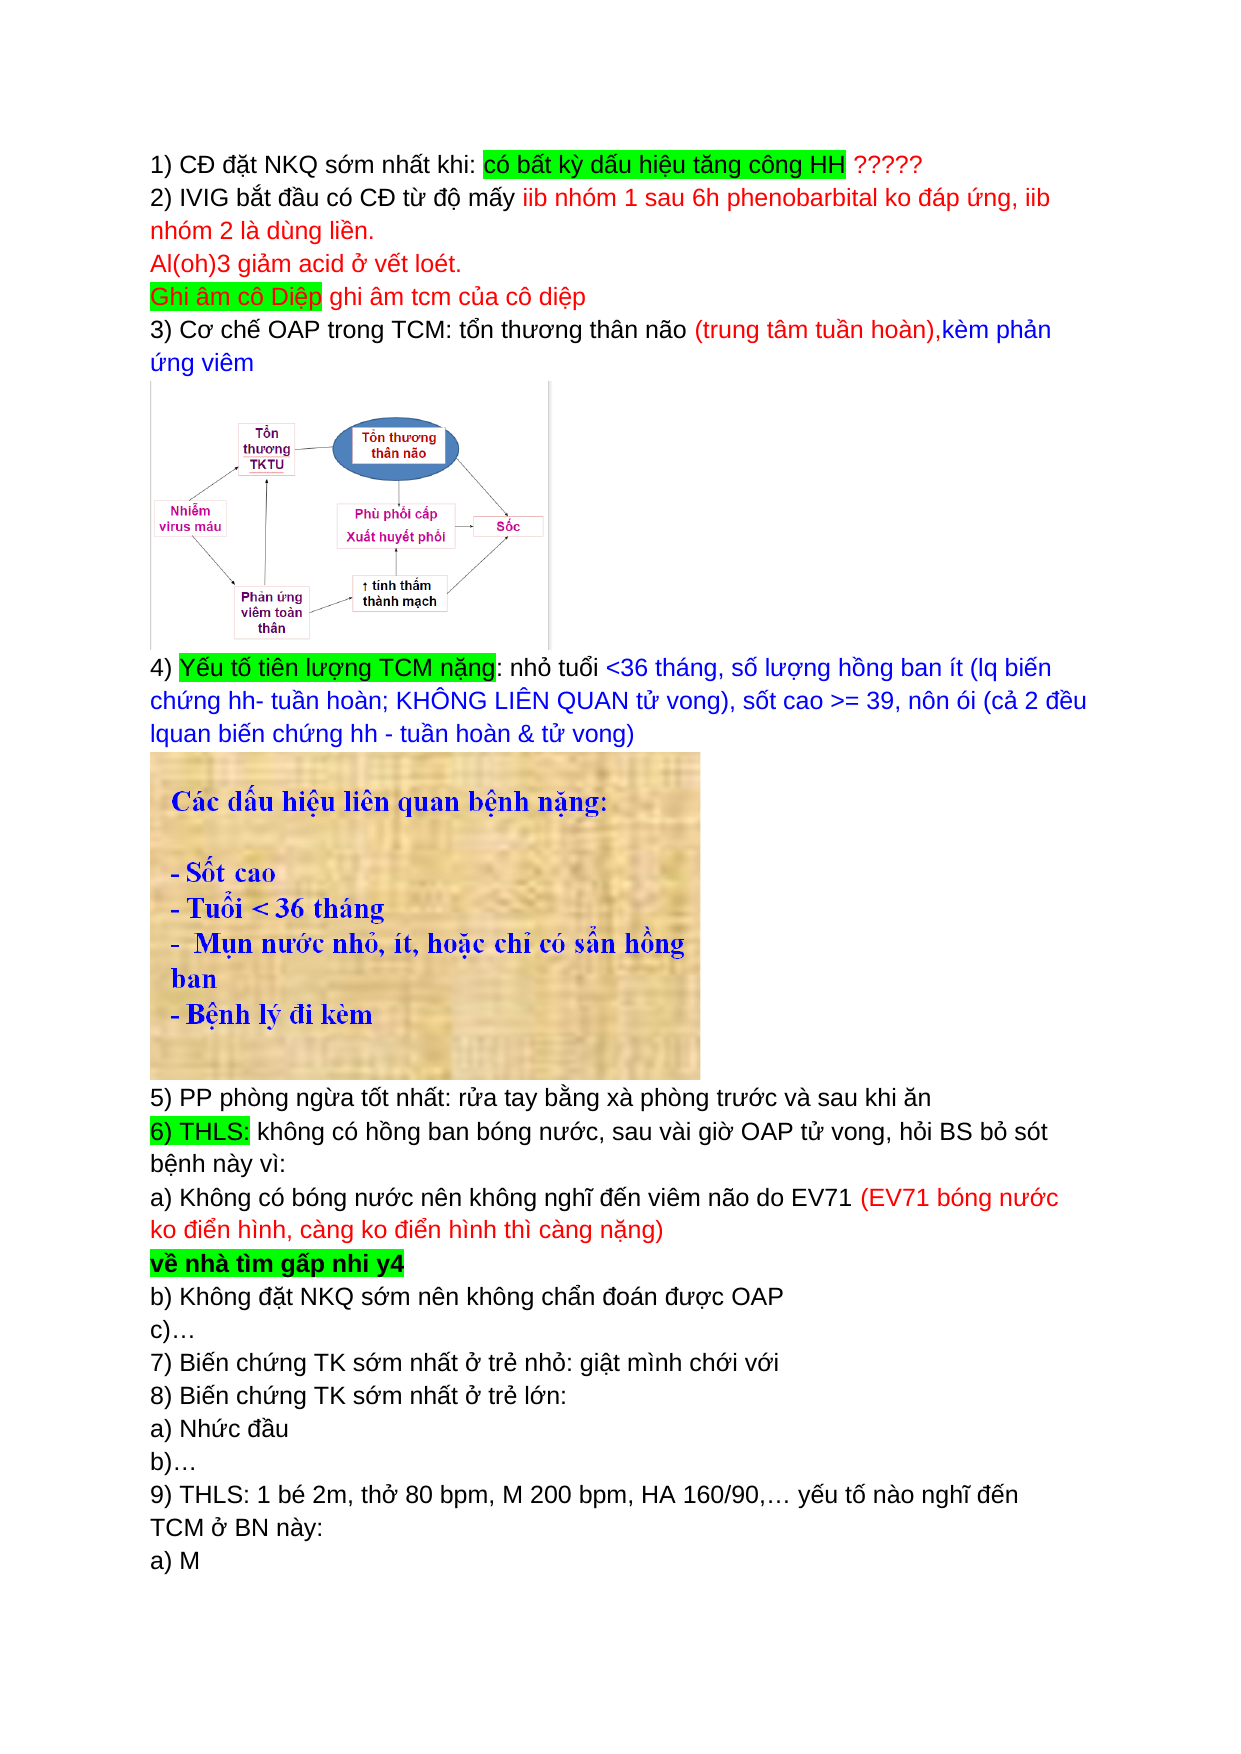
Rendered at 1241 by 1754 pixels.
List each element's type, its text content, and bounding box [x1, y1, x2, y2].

picture [150, 752, 701, 1080]
text b) Không đặt NKQ sớm nên không chẩn đoán được OAP [150, 1282, 1090, 1310]
text 2) IVIG bắt đầu có CĐ từ độ mấy iib nhóm 1 sau 6h phenobarbital ko đáp ứng, iib nhóm 2 là dùng liền. [150, 183, 1090, 245]
picture [150, 381, 553, 650]
text bệnh này vì: [150, 1149, 1090, 1178]
text 4) Yếu tố tiên lượng TCM nặng: nhỏ tuổi <36 tháng, số lượng hồng ban ít (lq biến chứng hh- tuần hoàn; KHÔNG LIÊN QUAN tử vong), sốt cao >= 39, nôn ói (cả 2 đều lquan biến chứng hh - tuần hoàn & tử vong) [150, 653, 1090, 748]
text 9) THLS: 1 bé 2m, thở 80 bpm, M 200 bpm, HA 160/90,… yếu tố nào nghĩ đến [150, 1480, 1090, 1508]
text 8) Biến chứng TK sớm nhất ở trẻ lớn: [150, 1381, 1090, 1409]
text Ghi âm cô Diệp ghi âm tcm của cô diệp [322, 282, 1090, 311]
text b)… [150, 1447, 1090, 1475]
text c)… [150, 1314, 1090, 1343]
text a) Không có bóng nước nên không nghĩ đến viêm não do EV71 (EV71 bóng nước ko điển hình, càng ko điển hình thì càng nặng) [150, 1182, 1090, 1244]
text a) M [150, 1546, 1090, 1574]
text 6) THLS: không có hồng ban bóng nước, sau vài giờ OAP tử vong, hỏi BS bỏ sót [250, 1116, 1090, 1145]
text TCM ở BN này: [150, 1513, 1090, 1541]
text Al(oh)3 giảm acid ở vết loét. [150, 249, 1090, 278]
text về nhà tìm gấp nhi y4 [150, 1248, 1090, 1277]
text a) Nhức đầu [150, 1414, 1090, 1442]
text 1) CĐ đặt NKQ sớm nhất khi: có bất kỳ dấu hiệu tăng công HH ????? [150, 150, 483, 179]
text 5) PP phòng ngừa tốt nhất: rửa tay bằng xà phòng trước và sau khi ăn [150, 1083, 1090, 1112]
text 3) Cơ chế OAP trong TCM: tổn thương thân não (trung tâm tuần hoàn),kèm phản ứng viêm [150, 315, 1090, 377]
text 7) Biến chứng TK sớm nhất ở trẻ nhỏ: giật mình chới với [150, 1348, 1090, 1376]
text 1) CĐ đặt NKQ sớm nhất khi: có bất kỳ dấu hiệu tăng công HH ????? [846, 150, 1090, 179]
